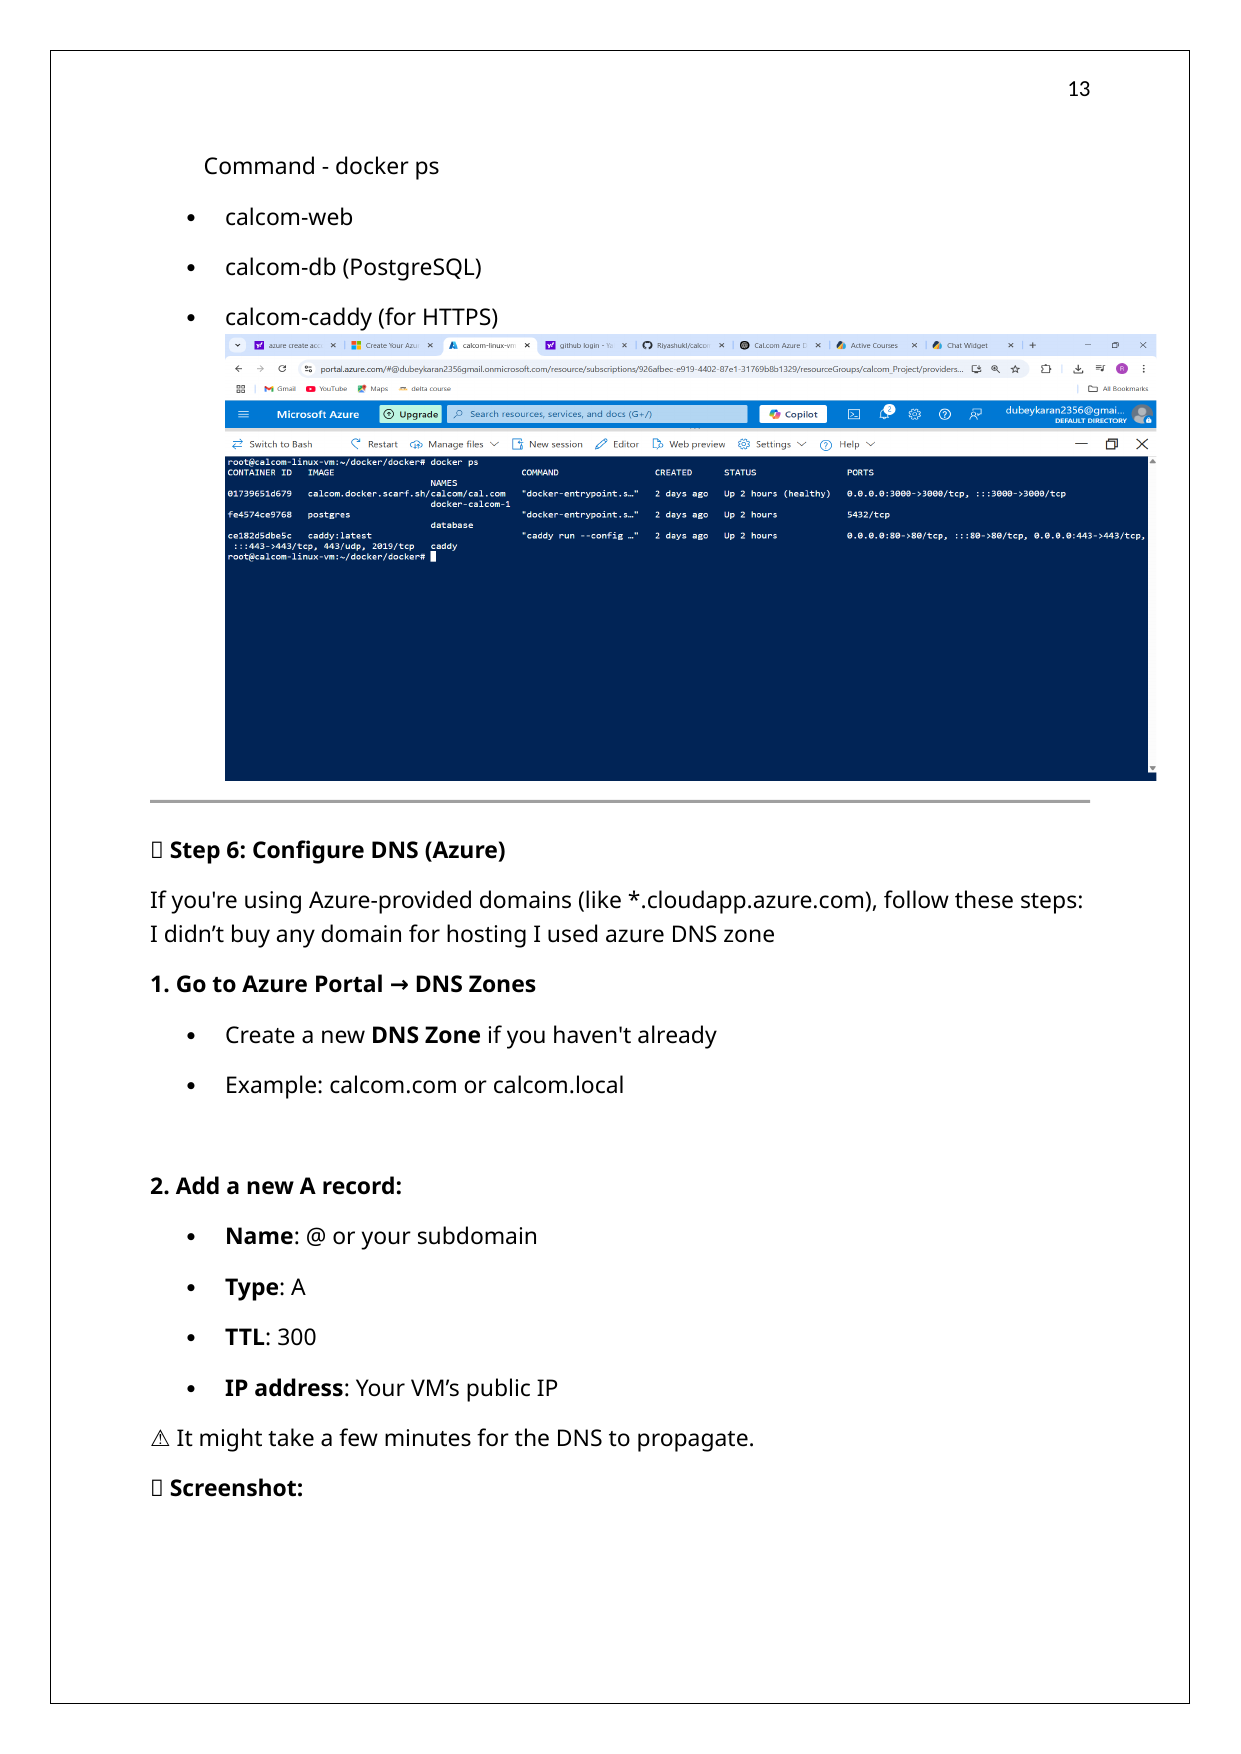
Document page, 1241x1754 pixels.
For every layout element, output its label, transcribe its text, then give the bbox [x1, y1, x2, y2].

picture [225, 334, 1157, 781]
list Create a new DNS Zone if you haven't already [187, 1018, 1090, 1050]
list IP address: Your VM’s public IP [187, 1371, 1090, 1403]
list Name: @ or your subdomain [187, 1220, 1090, 1251]
text If you're using Azure-provided domains (like *.cloudapp.azure.com), follow these steps: I didn’t buy any domain for hosting I used azure DNS zone [150, 884, 1090, 949]
text 1. Go to Azure Portal → DNS Zones [150, 968, 1090, 999]
list Type: A [187, 1271, 1090, 1302]
text 📸 Screenshot: [150, 1472, 1090, 1503]
list calcom-web [187, 200, 1090, 232]
list Example: calcom.com or calcom.local [187, 1069, 1090, 1100]
text ✅ Step 6: Configure DNS (Azure) [150, 803, 1090, 865]
list TTL: 300 [187, 1321, 1090, 1352]
list calcom-db (PostgreSQL) [187, 251, 1090, 282]
text 2. Add a new A record: [150, 1170, 1090, 1201]
text Command - docker ps [150, 150, 1090, 181]
text ⚠️ It might take a few minutes for the DNS to propagate. [150, 1422, 1090, 1453]
